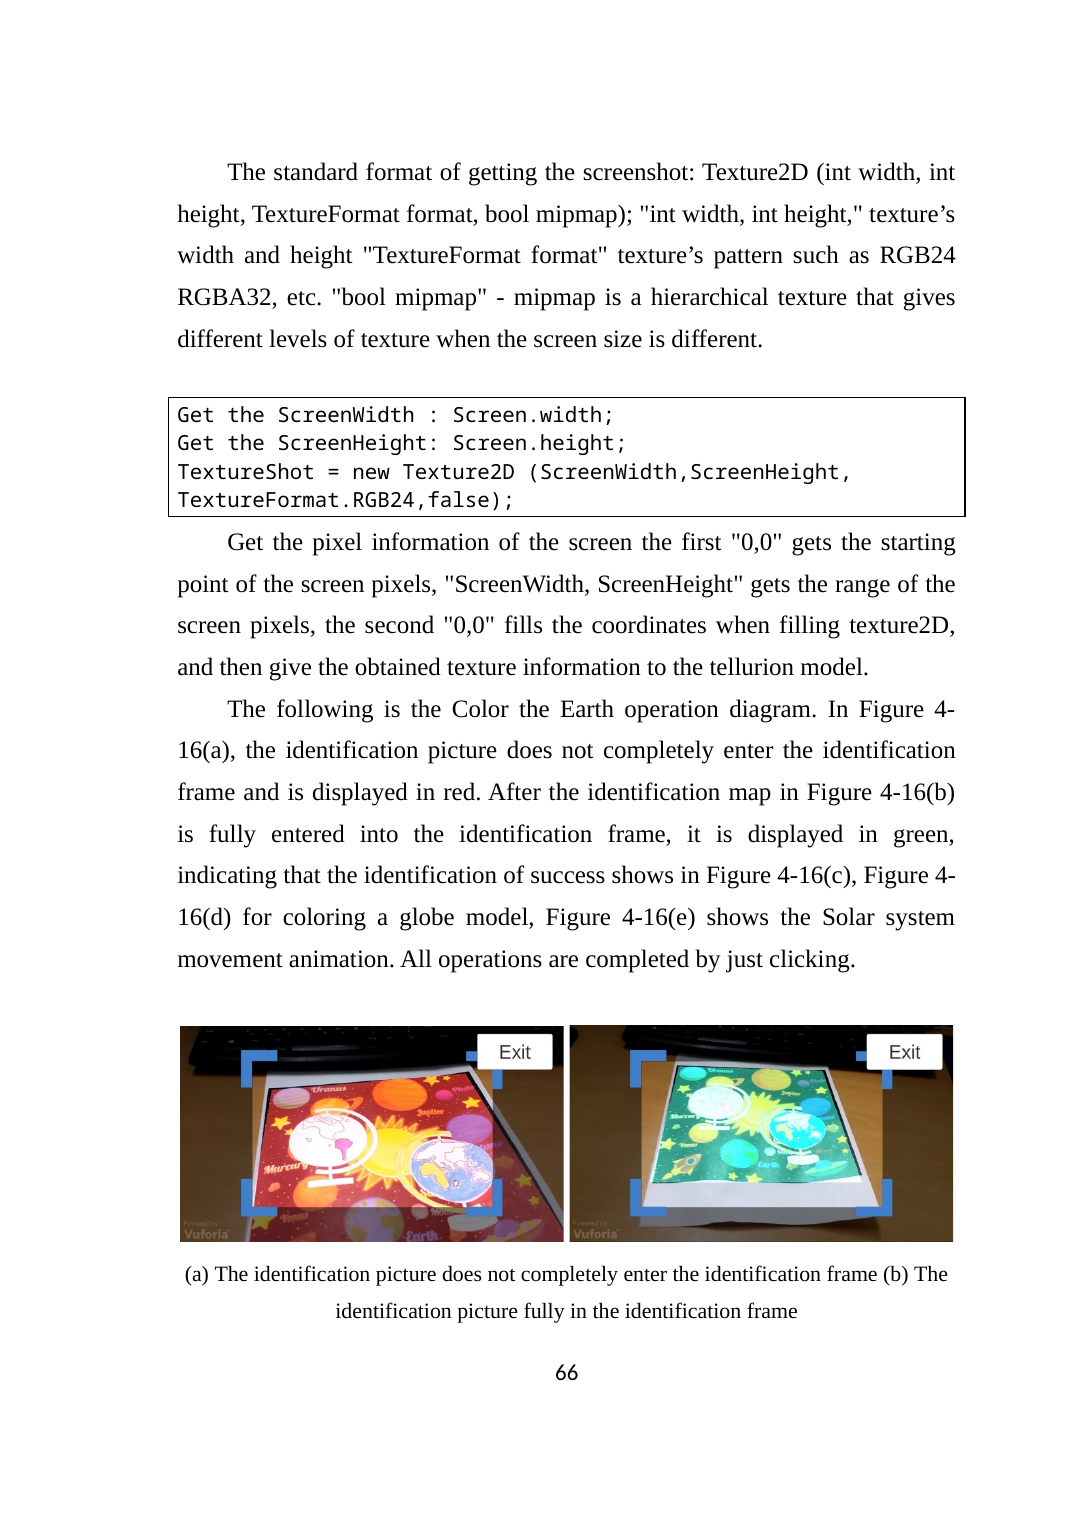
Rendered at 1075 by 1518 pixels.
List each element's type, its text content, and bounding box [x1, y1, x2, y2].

text (a) The identification picture does not completely enter the identification frame (b) The identification picture fully in the identification frame [177, 1261, 956, 1324]
picture [180, 1026, 564, 1242]
picture [569, 1025, 954, 1242]
text The following is the Color the Earth operation diagram. In Figure 4-16(a), the identification picture does not completely enter the identification frame and is displayed in red. After the identification map in Figure 4-16(b) is fully entered into the identification frame, it is displayed in green, indicating that the identification of success shows in Figure 4-16(c), Figure 4-16(d) for coloring a globe model, Figure 4-16(e) shows the Solar system movement animation. All operations are completed by just clicking. [177, 684, 956, 975]
text Get the ScreenHeight: Screen.height; [177, 428, 956, 454]
text TextureShot = new Texture2D (ScreenWidth,ScreenHeight, TextureFormat.RGB24,false); [169, 454, 964, 516]
text Get the ScreenWidth : Screen.width; [169, 398, 964, 428]
text Get the pixel information of the screen the first "0,0" gets the starting point of the screen pixels, "ScreenWidth, ScreenHeight" gets the range of the screen pixels, the second "0,0" fills the coordinates when filling texture2D, and then give the obtained texture information to the tellurion model. [177, 517, 956, 684]
text The standard format of getting the screenshot: Texture2D (int width, int height, TextureFormat format, bool mipmap); "int width, int height," texture’s width and height "TextureFormat format" texture’s pattern such as RGB24 RGBA32, etc. "bool mipmap" - mipmap is a hierarchical texture that gives different levels of texture when the screen size is different. [177, 147, 956, 355]
